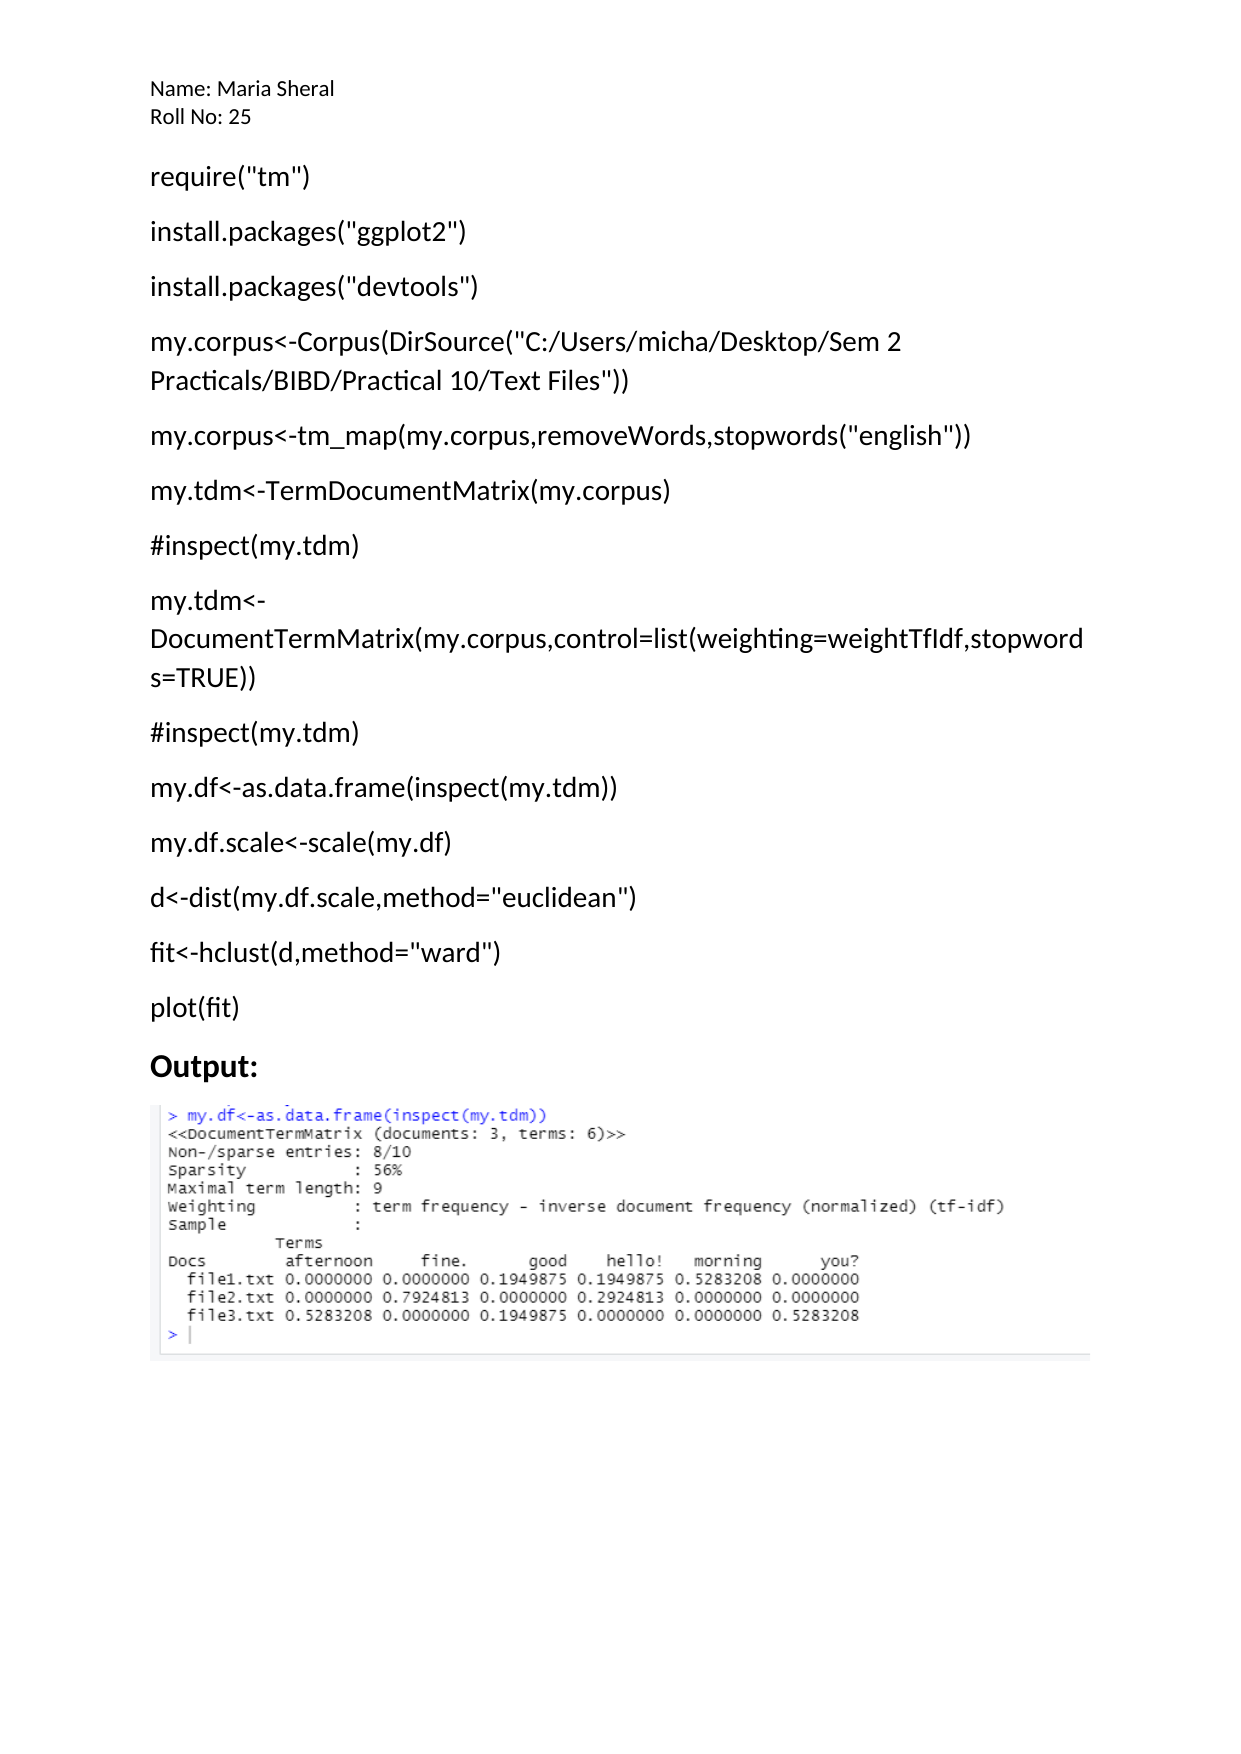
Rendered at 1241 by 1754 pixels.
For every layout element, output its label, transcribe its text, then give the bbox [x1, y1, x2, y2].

text #inspect(my.tdm) [150, 714, 1090, 749]
text Output: [150, 1044, 1090, 1085]
text my.tdm<-TermDocumentMatrix(my.corpus) [150, 472, 1090, 507]
text my.tdm<-DocumentTermMatrix(my.corpus,control=list(weighting=weightTfIdf,stopwords=TRUE)) [150, 582, 1090, 694]
text d<-dist(my.df.scale,method="euclidean") [150, 879, 1090, 915]
text my.corpus<-tm_map(my.corpus,removeWords,stopwords("english")) [150, 417, 1090, 452]
text my.df.scale<-scale(my.df) [150, 824, 1090, 860]
text require("tm") [150, 158, 1090, 193]
text my.df<-as.data.frame(inspect(my.tdm)) [150, 769, 1090, 805]
text plot(fit) [150, 989, 1090, 1025]
picture [150, 1105, 1091, 1361]
text my.corpus<-Corpus(DirSource("C:/Users/micha/Desktop/Sem 2 Practicals/BIBD/Practical 10/Text Files")) [150, 323, 1090, 397]
text install.packages("ggplot2") [150, 213, 1090, 248]
text fit<-hclust(d,method="ward") [150, 934, 1090, 970]
text install.packages("devtools") [150, 268, 1090, 304]
text #inspect(my.tdm) [150, 527, 1090, 562]
